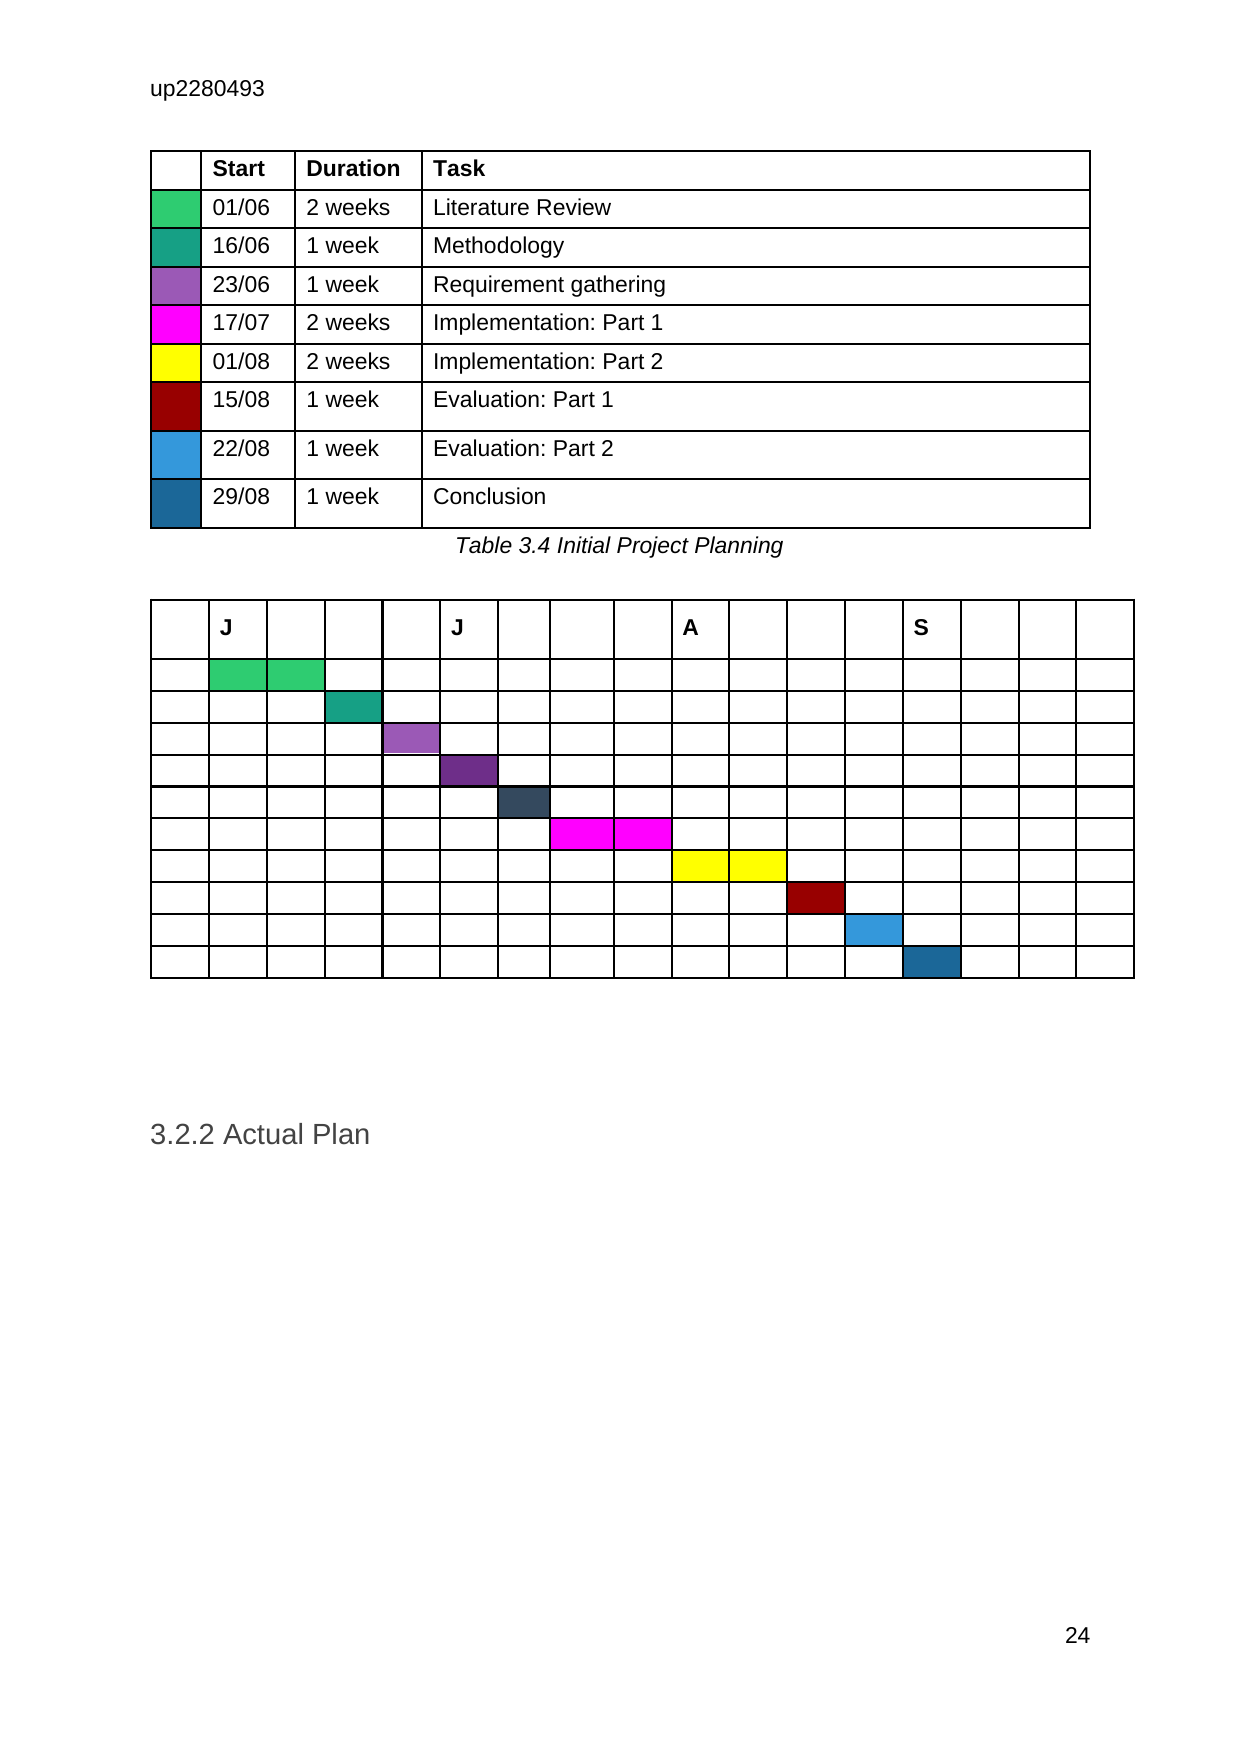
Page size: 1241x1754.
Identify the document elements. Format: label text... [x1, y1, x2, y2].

table_cell [1077, 947, 1133, 977]
table_cell [1020, 915, 1075, 945]
table_cell [441, 692, 497, 722]
table_cell [441, 851, 497, 881]
table_cell [846, 724, 902, 753]
table_cell 2 weeks [296, 306, 421, 343]
table_cell 01/06 [202, 191, 294, 227]
table_cell 2 weeks [296, 345, 421, 381]
table_cell [384, 660, 439, 690]
table_cell [441, 819, 497, 849]
table_cell 23/06 [202, 268, 294, 304]
table_cell [384, 724, 439, 753]
table_cell [1077, 819, 1133, 849]
table_header A [673, 601, 728, 658]
table_cell [152, 756, 208, 785]
table_cell [326, 692, 381, 722]
table_cell [499, 883, 549, 913]
table_cell [673, 692, 728, 722]
table_cell [788, 788, 844, 817]
table_header Start [202, 152, 294, 188]
table_cell [210, 819, 266, 849]
table_cell [152, 191, 200, 227]
table_cell [551, 692, 613, 722]
table_cell [846, 915, 902, 945]
table_cell [152, 915, 208, 945]
table_cell [904, 947, 960, 977]
table_cell 1 week [296, 432, 421, 478]
table_header [384, 601, 439, 658]
table_cell [326, 724, 381, 753]
table_cell [210, 724, 266, 753]
table_cell [962, 915, 1018, 945]
table_cell [1077, 788, 1133, 817]
table_cell [846, 947, 902, 977]
table_header [730, 601, 786, 658]
table_cell [962, 692, 1018, 722]
table_cell [499, 819, 549, 849]
table_cell [326, 915, 381, 945]
table_cell [673, 819, 728, 849]
table_cell [846, 660, 902, 690]
table_cell [384, 819, 439, 849]
table_cell [499, 788, 549, 817]
table_cell [730, 915, 786, 945]
table_cell [268, 692, 324, 722]
table_cell [615, 724, 671, 753]
table_cell [730, 756, 786, 785]
table_cell [384, 851, 439, 881]
table_cell [499, 724, 549, 753]
table_cell [788, 724, 844, 753]
table_cell [788, 819, 844, 849]
table_cell [904, 883, 960, 913]
table_cell [1077, 915, 1133, 945]
table_cell [268, 819, 324, 849]
table_cell [152, 660, 208, 690]
table_cell [551, 915, 613, 945]
table_cell [326, 819, 381, 849]
table_cell [615, 660, 671, 690]
table_cell [904, 660, 960, 690]
table_cell [384, 692, 439, 722]
table_cell [788, 851, 844, 881]
table_cell [499, 947, 549, 977]
table_header [615, 601, 671, 658]
table_cell [499, 660, 549, 690]
table_cell [615, 851, 671, 881]
table_cell [152, 788, 208, 817]
table_cell 16/06 [202, 229, 294, 266]
table_cell [326, 947, 381, 977]
table_cell [962, 660, 1018, 690]
table_cell [210, 692, 266, 722]
table_cell [551, 819, 613, 849]
table_cell Requirement gathering [423, 268, 1089, 304]
table_cell [1020, 819, 1075, 849]
table_cell [615, 692, 671, 722]
table_cell [904, 915, 960, 945]
table_cell [673, 915, 728, 945]
table_cell [152, 345, 200, 381]
table_header [962, 601, 1018, 658]
table_cell [152, 947, 208, 977]
table_cell [904, 756, 960, 785]
table_cell [152, 432, 200, 478]
table_cell [962, 947, 1018, 977]
table_cell [730, 660, 786, 690]
table_cell [846, 851, 902, 881]
table_cell [1020, 947, 1075, 977]
table_header [1020, 601, 1075, 658]
table_cell 22/08 [202, 432, 294, 478]
table_cell [499, 692, 549, 722]
table_cell [730, 692, 786, 722]
table_cell [673, 724, 728, 753]
table_cell [962, 851, 1018, 881]
table_cell [1020, 724, 1075, 753]
table_cell [846, 883, 902, 913]
table_cell [1077, 851, 1133, 881]
table_cell Literature Review [423, 191, 1089, 227]
table_cell [441, 756, 497, 785]
table_cell [384, 947, 439, 977]
table_cell [1077, 756, 1133, 785]
table_cell [846, 756, 902, 785]
table_cell [846, 788, 902, 817]
table_cell [1020, 883, 1075, 913]
table_cell [1020, 851, 1075, 881]
table_cell [1077, 692, 1133, 722]
table_cell [326, 756, 381, 785]
table_cell [615, 819, 671, 849]
table_cell [441, 788, 497, 817]
table_cell [551, 883, 613, 913]
table_cell [673, 883, 728, 913]
table_cell [788, 660, 844, 690]
table_header S [904, 601, 960, 658]
table_cell [615, 756, 671, 785]
table_cell Methodology [423, 229, 1089, 266]
table_cell [152, 480, 200, 527]
table_header J [210, 601, 266, 658]
text Table 3.4 Initial Project Planning [150, 532, 1090, 558]
table_cell 01/08 [202, 345, 294, 381]
table_cell [788, 947, 844, 977]
table_cell [673, 788, 728, 817]
table_cell [962, 724, 1018, 753]
table_cell [268, 915, 324, 945]
table_cell [499, 756, 549, 785]
table_cell [962, 819, 1018, 849]
table_cell [326, 883, 381, 913]
table_cell [551, 756, 613, 785]
table_cell [1020, 692, 1075, 722]
table_cell [615, 788, 671, 817]
table_cell [441, 724, 497, 753]
table_cell [904, 851, 960, 881]
table_cell [551, 660, 613, 690]
table_cell [210, 915, 266, 945]
table_cell [962, 883, 1018, 913]
table_cell [1077, 660, 1133, 690]
table_header [846, 601, 902, 658]
table_cell 15/08 [202, 383, 294, 430]
table_cell [730, 883, 786, 913]
table_cell [268, 947, 324, 977]
table_cell [210, 788, 266, 817]
table_cell [551, 947, 613, 977]
table_cell [268, 883, 324, 913]
table_cell [384, 788, 439, 817]
table_cell 29/08 [202, 480, 294, 527]
table_cell [210, 660, 266, 690]
table_cell [673, 851, 728, 881]
table_cell [730, 819, 786, 849]
table_cell [962, 788, 1018, 817]
table_cell 1 week [296, 480, 421, 527]
table_cell [904, 819, 960, 849]
table_cell [268, 756, 324, 785]
table_cell [384, 883, 439, 913]
table_cell [441, 883, 497, 913]
table_cell [268, 724, 324, 753]
table_cell Evaluation: Part 1 [423, 383, 1089, 430]
table_cell [152, 692, 208, 722]
table_cell [152, 819, 208, 849]
table_cell 1 week [296, 229, 421, 266]
table_cell [1077, 883, 1133, 913]
table_cell 1 week [296, 383, 421, 430]
table_cell [152, 383, 200, 430]
table_cell [384, 915, 439, 945]
table_cell Implementation: Part 1 [423, 306, 1089, 343]
table_cell [384, 756, 439, 785]
table_cell [499, 915, 549, 945]
table_cell [904, 788, 960, 817]
table_cell Implementation: Part 2 [423, 345, 1089, 381]
table_header [152, 152, 200, 188]
table_cell [441, 915, 497, 945]
table_cell [730, 788, 786, 817]
table_cell [788, 915, 844, 945]
table_cell Conclusion [423, 480, 1089, 527]
table_cell [904, 692, 960, 722]
table_cell [326, 788, 381, 817]
table_cell [551, 851, 613, 881]
table_cell [673, 756, 728, 785]
table_cell [1077, 724, 1133, 753]
table_cell Evaluation: Part 2 [423, 432, 1089, 478]
table_header [326, 601, 381, 658]
table_cell [846, 819, 902, 849]
table_cell [788, 883, 844, 913]
table_cell [268, 851, 324, 881]
table_cell [441, 947, 497, 977]
table_cell [1020, 788, 1075, 817]
table_header [551, 601, 613, 658]
table_cell [551, 724, 613, 753]
table_header [1077, 601, 1133, 658]
table_cell [846, 692, 902, 722]
table_cell 17/07 [202, 306, 294, 343]
table_cell [499, 851, 549, 881]
table_header Duration [296, 152, 421, 188]
table_header [499, 601, 549, 658]
table_cell [673, 660, 728, 690]
table_header [152, 601, 208, 658]
table_cell [210, 883, 266, 913]
table_cell [730, 851, 786, 881]
table_cell 1 week [296, 268, 421, 304]
table_header [268, 601, 324, 658]
table_cell [326, 851, 381, 881]
table_cell [152, 268, 200, 304]
table_header Task [423, 152, 1089, 188]
table_header [788, 601, 844, 658]
table_cell [673, 947, 728, 977]
table_cell [210, 851, 266, 881]
table_cell [904, 724, 960, 753]
table_cell [210, 756, 266, 785]
table_cell [268, 660, 324, 690]
table_cell [788, 692, 844, 722]
table_cell [268, 788, 324, 817]
table_cell [152, 724, 208, 753]
table_cell [788, 756, 844, 785]
table_cell [730, 947, 786, 977]
table_cell 2 weeks [296, 191, 421, 227]
table_cell [152, 306, 200, 343]
table_cell [152, 851, 208, 881]
table_cell [326, 660, 381, 690]
table_cell [152, 883, 208, 913]
subtitle 3.2.2 Actual Plan [150, 1117, 1090, 1151]
table_cell [152, 229, 200, 266]
table_cell [962, 756, 1018, 785]
table_cell [1020, 660, 1075, 690]
table_cell [551, 788, 613, 817]
table_header J [441, 601, 497, 658]
table_cell [615, 915, 671, 945]
table_cell [210, 947, 266, 977]
table_cell [615, 883, 671, 913]
table_cell [730, 724, 786, 753]
table_cell [441, 660, 497, 690]
table_cell [1020, 756, 1075, 785]
table_cell [615, 947, 671, 977]
